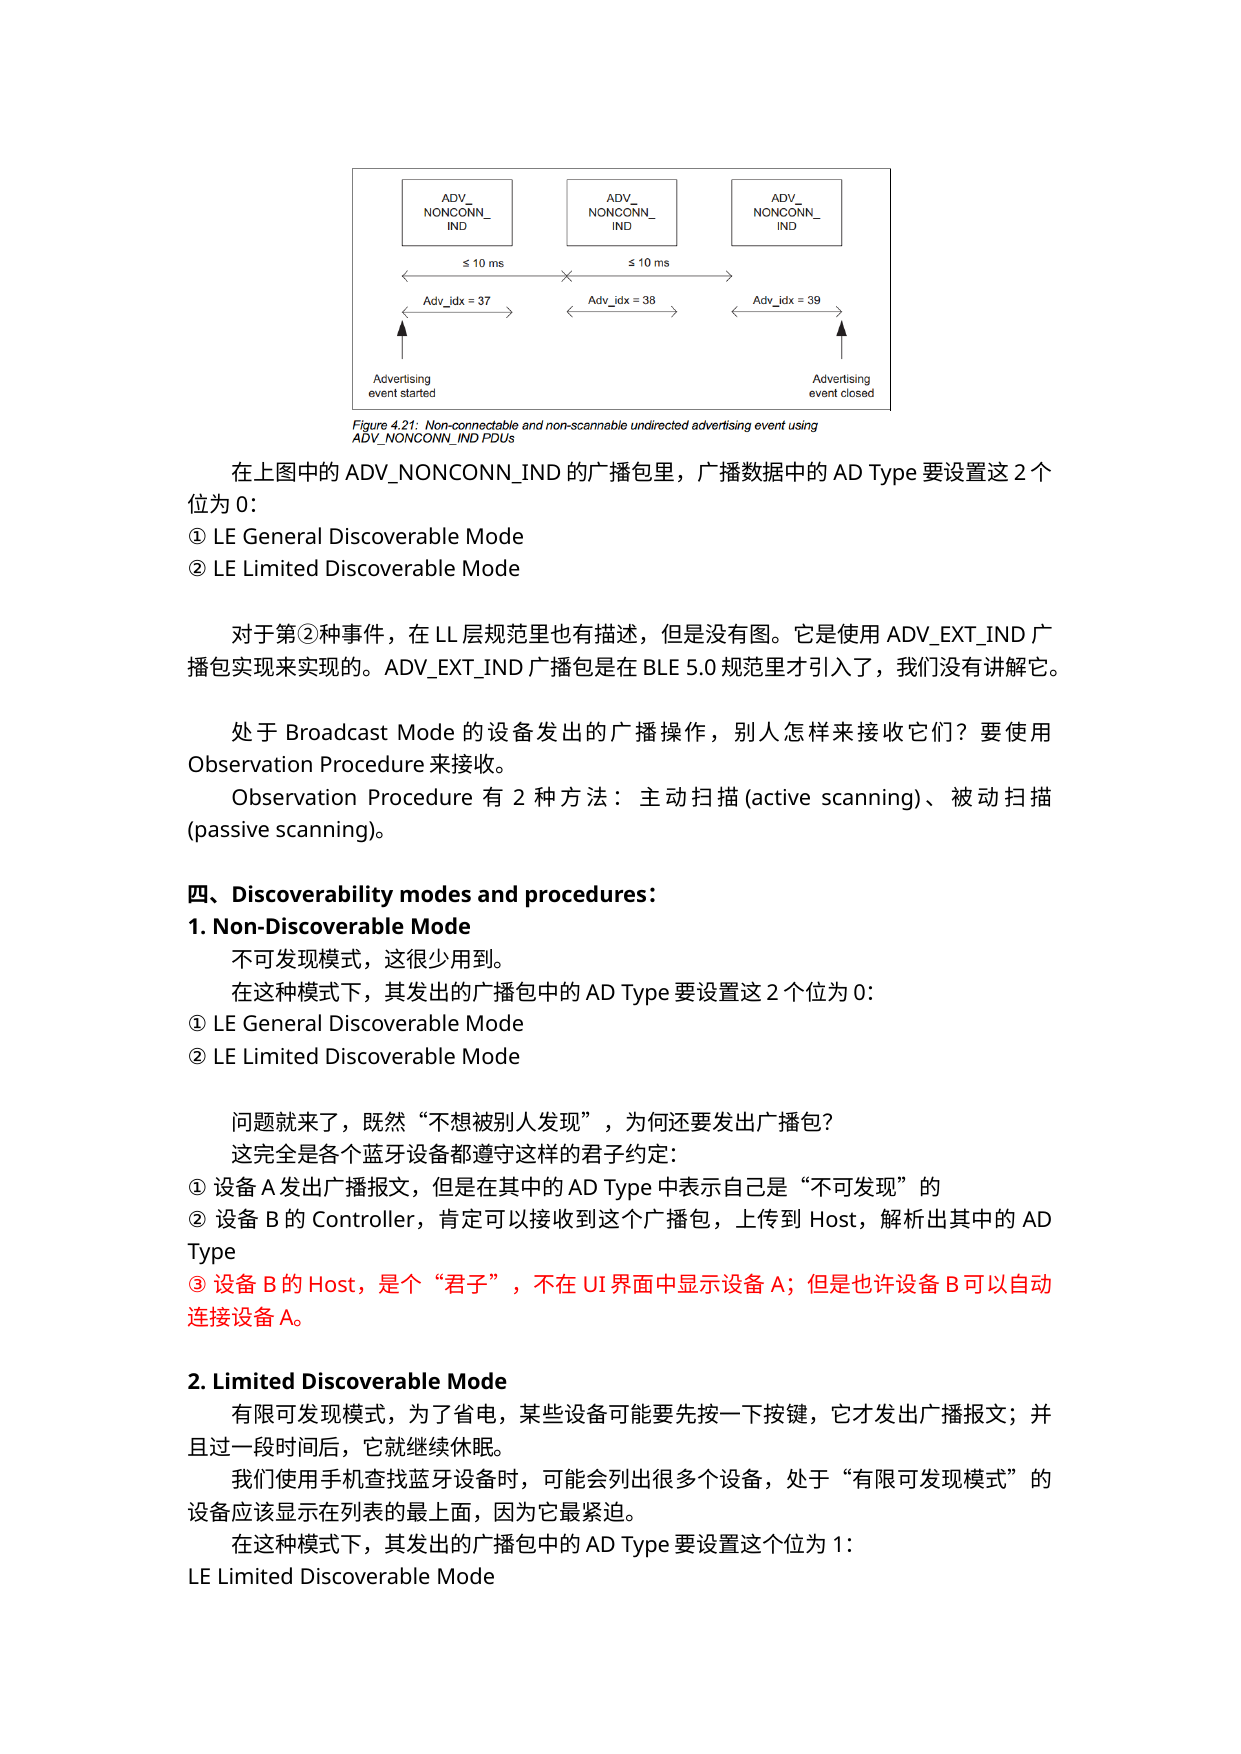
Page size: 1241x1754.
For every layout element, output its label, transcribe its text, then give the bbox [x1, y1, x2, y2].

text 在这种模式下，其发出的广播包中的AD Type要设置这2个位为0： [187, 974, 1053, 1007]
text 四、Discoverability modes and procedures： [187, 877, 1053, 909]
text 我们使用手机查找蓝牙设备时，可能会列出很多个设备，处于“有限可发现模式”的设备应该显示在列表的最上面，因为它最紧迫。 [187, 1462, 1053, 1527]
text ① LE General Discoverable Mode [187, 1007, 1053, 1039]
text 处于Broadcast Mode的设备发出的广播操作，别人怎样来接收它们？要使用Observation Procedure来接收。 [187, 714, 1053, 779]
text ② LE Limited Discoverable Mode [187, 552, 1053, 584]
text 在这种模式下，其发出的广播包中的AD Type要设置这个位为1： [187, 1527, 1053, 1559]
text Observation Procedure有2种方法：主动扫描(active scanning)、被动扫描(passive scanning)。 [187, 779, 1053, 844]
text 在上图中的ADV_NONCONN_IND的广播包里，广播数据中的AD Type要设置这2个位为0： [187, 454, 1053, 519]
picture [343, 162, 897, 450]
text LE Limited Discoverable Mode [187, 1559, 1053, 1592]
text ③ 设备B的Host，是个“君子”，不在UI界面中显示设备A；但是也许设备B可以自动连接设备A。 [187, 1267, 1053, 1332]
text 2. Limited Discoverable Mode [187, 1364, 1053, 1397]
text 有限可发现模式，为了省电，某些设备可能要先按一下按键，它才发出广播报文；并且过一段时间后，它就继续休眠。 [187, 1397, 1053, 1462]
text ① LE General Discoverable Mode [187, 519, 1053, 552]
text 问题就来了，既然“不想被别人发现”，为何还要发出广播包？ [187, 1104, 1053, 1137]
text 这完全是各个蓝牙设备都遵守这样的君子约定： [187, 1137, 1053, 1169]
text ② LE Limited Discoverable Mode [187, 1039, 1053, 1072]
text 1. Non-Discoverable Mode [187, 909, 1053, 942]
text ① 设备A发出广播报文，但是在其中的AD Type中表示自己是“不可发现”的 [187, 1169, 1053, 1202]
text 不可发现模式，这很少用到。 [187, 942, 1053, 974]
text ② 设备B的Controller，肯定可以接收到这个广播包，上传到Host，解析出其中的AD Type [187, 1202, 1053, 1267]
text 对于第②种事件，在LL层规范里也有描述，但是没有图。它是使用ADV_EXT_IND广播包实现来实现的。ADV_EXT_IND广播包是在BLE 5.0规范里才引入了，我们没有讲解它。 [187, 617, 1053, 682]
